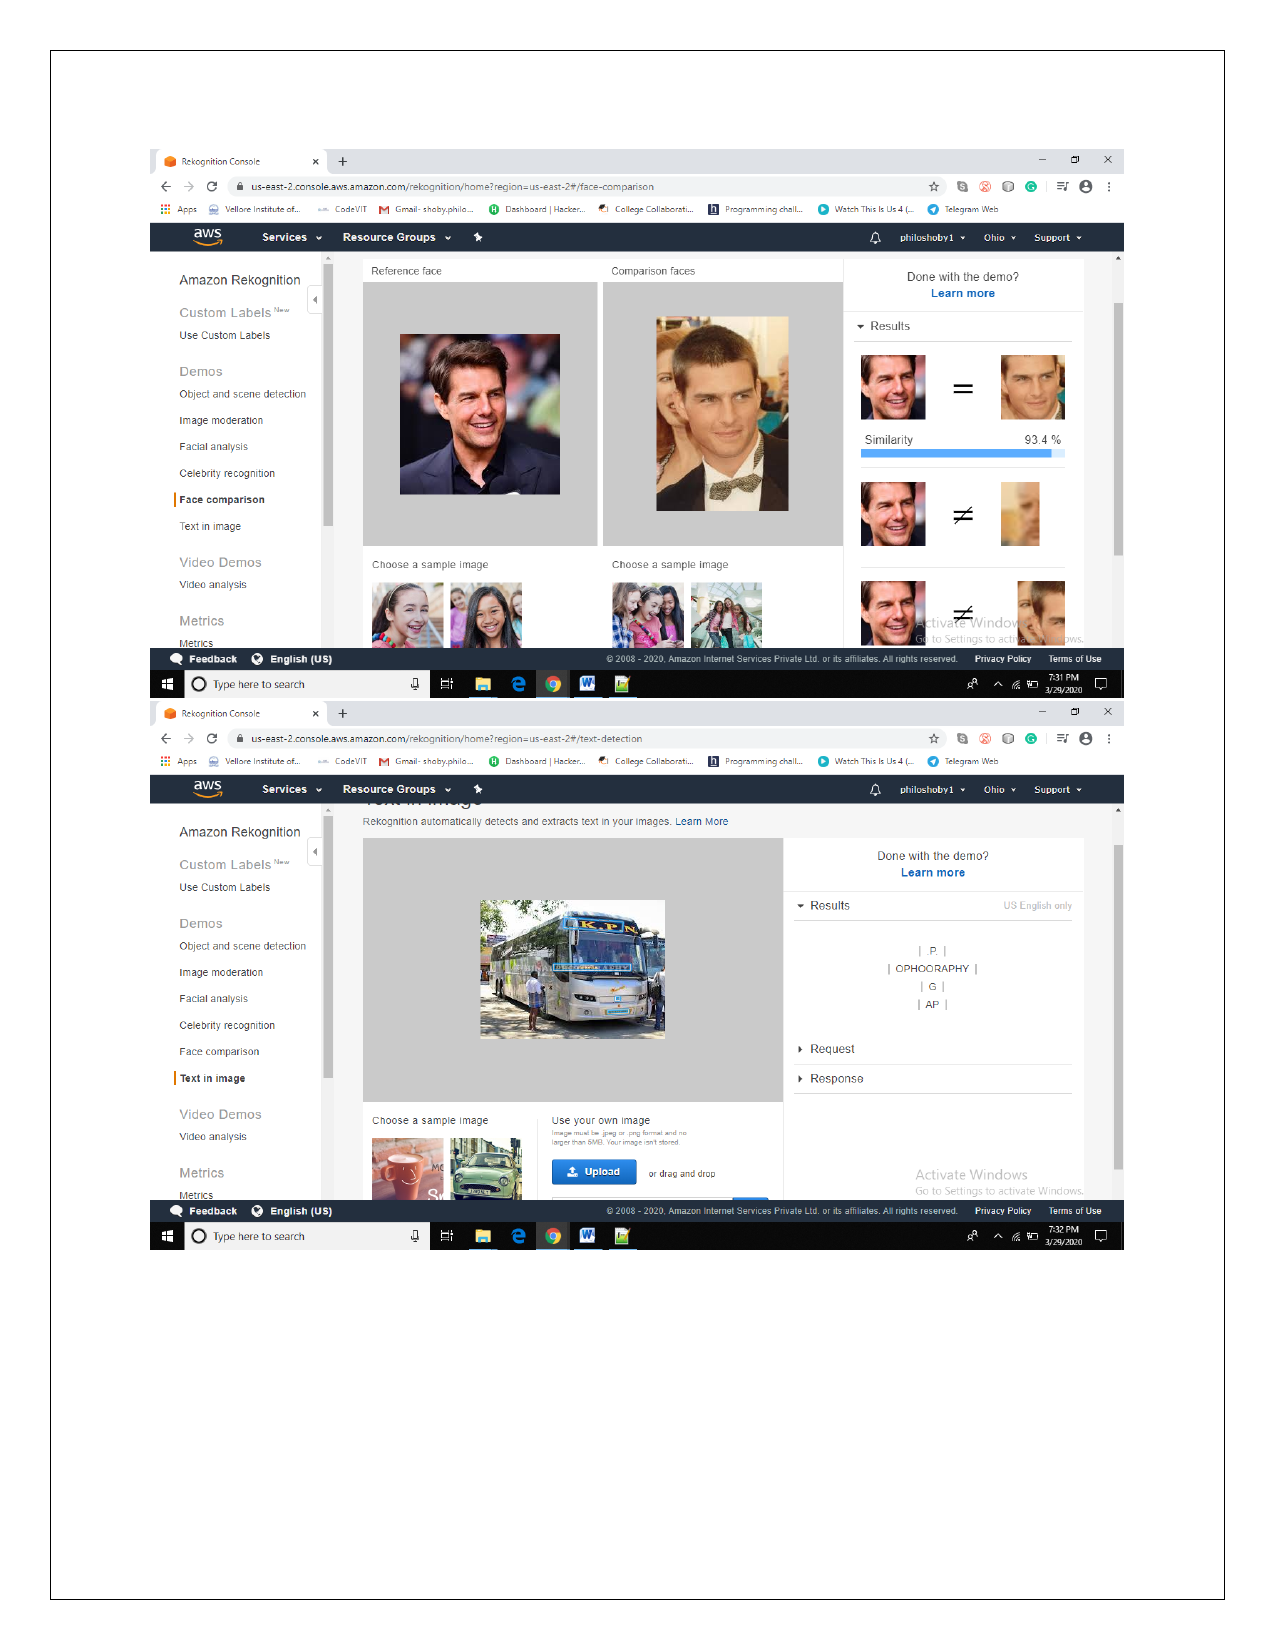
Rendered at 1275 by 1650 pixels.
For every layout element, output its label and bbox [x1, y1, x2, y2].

picture [150, 701, 1124, 1250]
picture [150, 149, 1124, 698]
